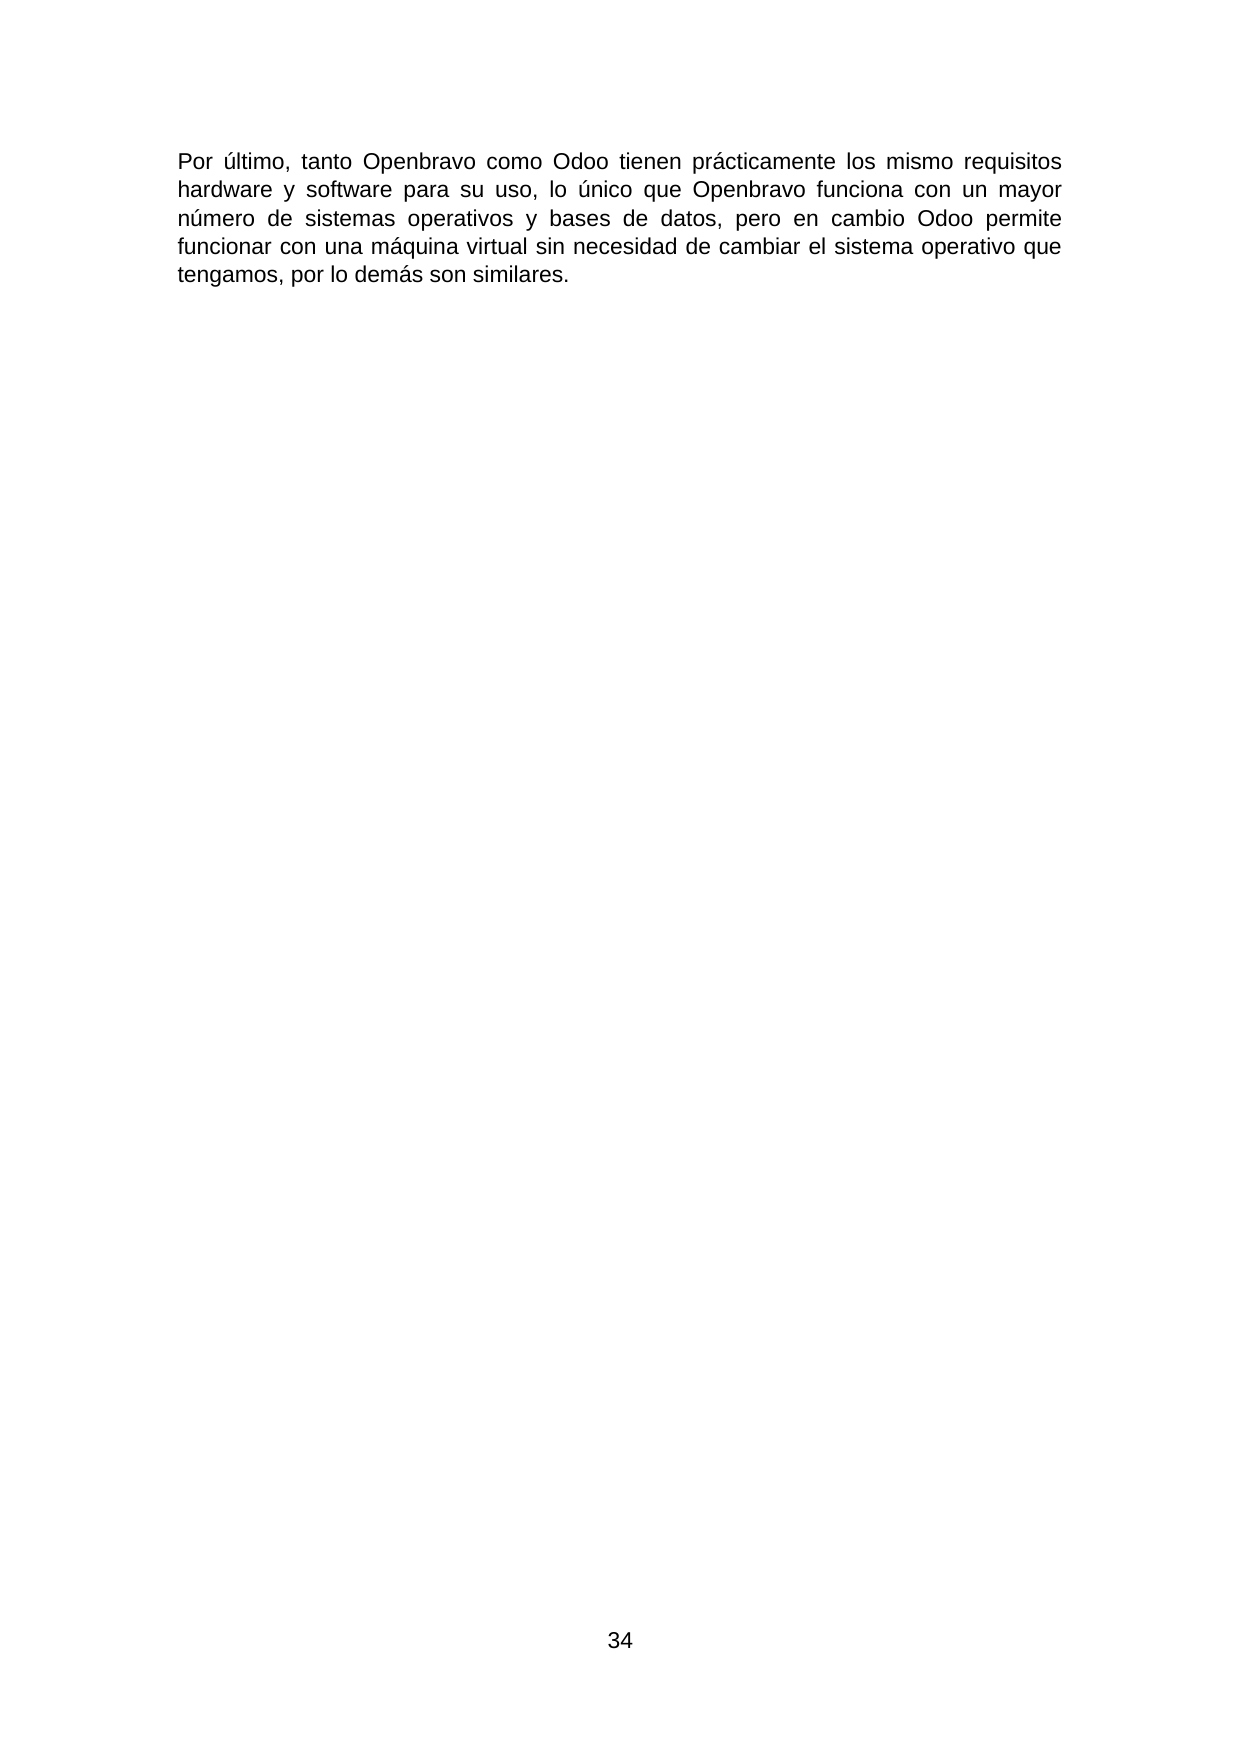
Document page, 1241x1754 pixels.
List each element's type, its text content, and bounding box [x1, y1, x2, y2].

text Por último, tanto Openbravo como Odoo tienen prácticamente los mismo requisitos hardware y software para su uso, lo único que Openbravo funciona con un mayor número de sistemas operativos y bases de datos, pero en cambio Odoo permite funcionar con una máquina virtual sin necesidad de cambiar el sistema operativo que tengamos, por lo demás son similares. [177, 148, 1063, 288]
